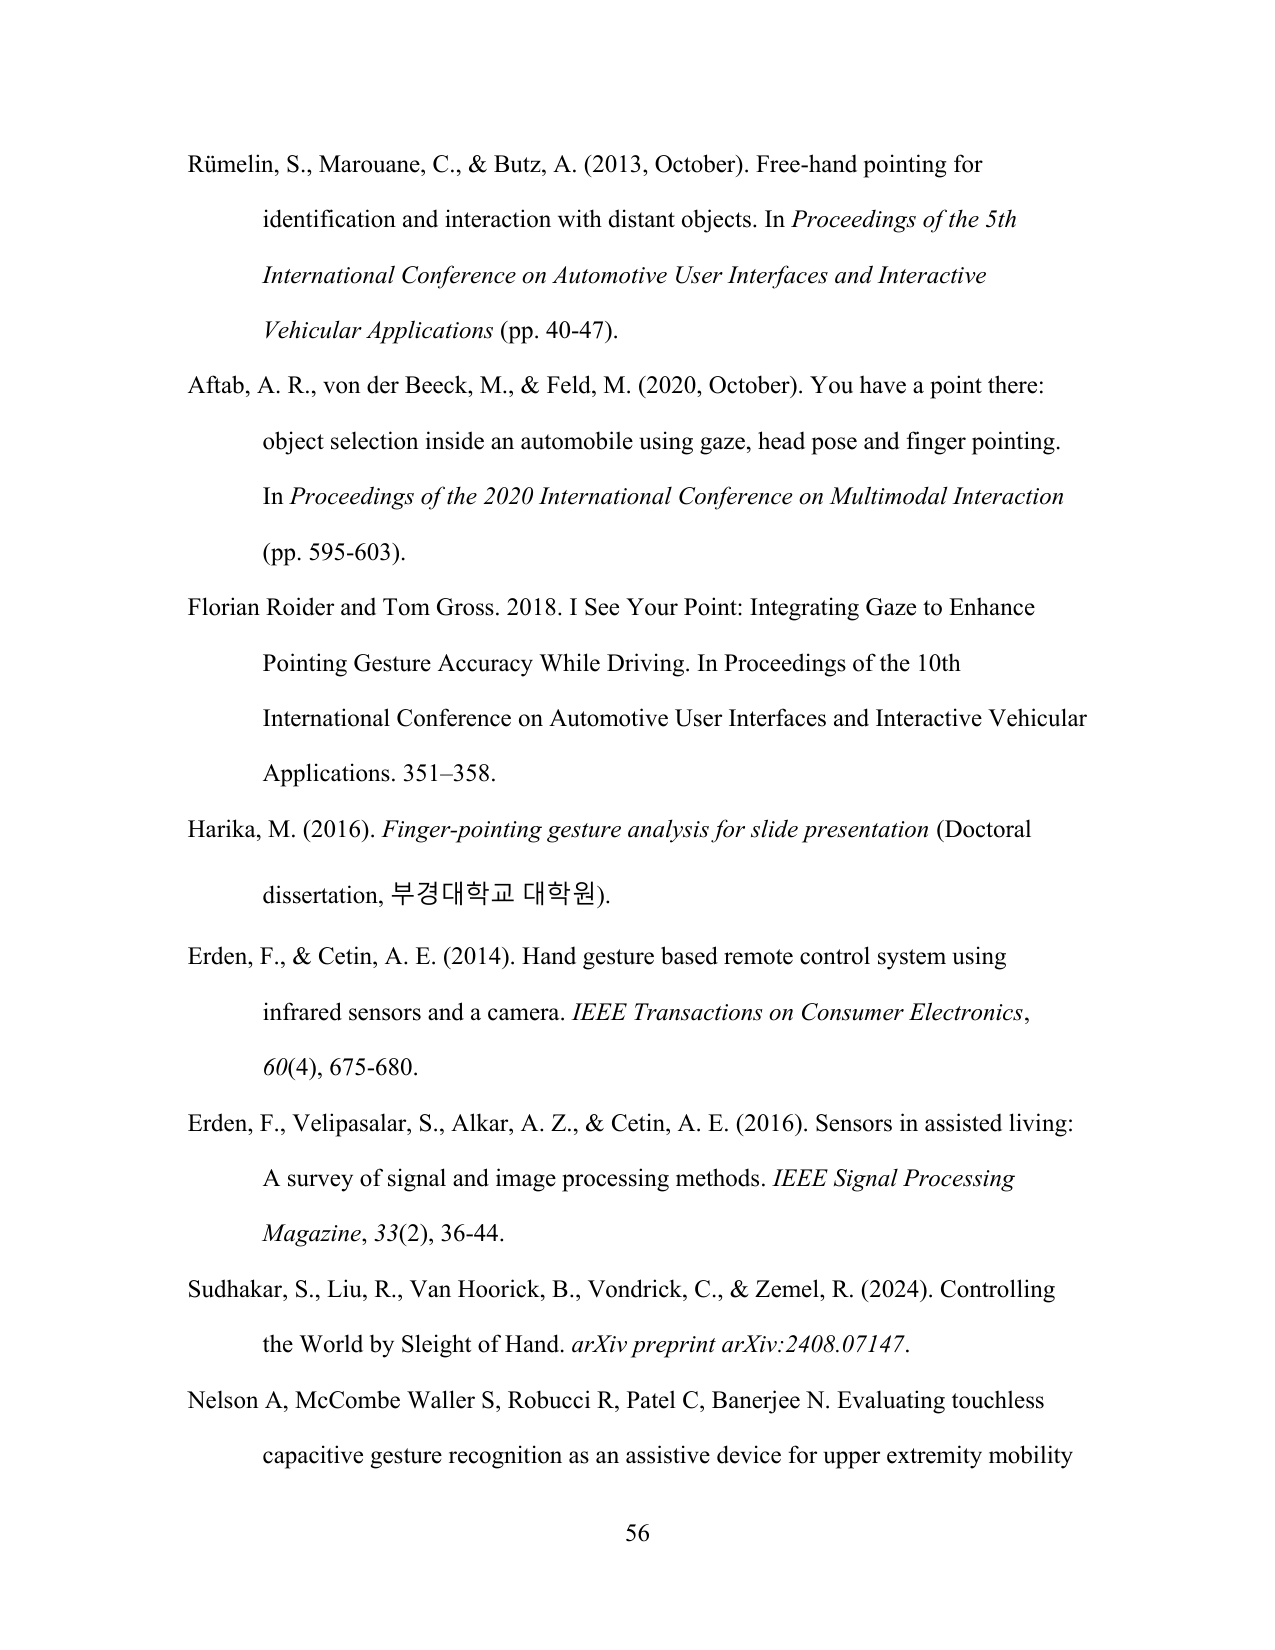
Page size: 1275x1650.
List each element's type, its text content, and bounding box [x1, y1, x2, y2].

text Sudhakar, S., Liu, R., Van Hoorick, B., Vondrick, C., & Zemel, R. (2024). Controlling the World by Sleight of Hand. arXiv preprint arXiv:2408.07147. [187, 1275, 1087, 1358]
text Aftab, A. R., von der Beeck, M., & Feld, M. (2020, October). You have a point there: object selection inside an automobile using gaze, head pose and finger pointing. In Proceedings of the 2020 International Conference on Multimodal Interaction (pp. 595-603). [187, 372, 1087, 566]
text Erden, F., Velipasalar, S., Alkar, A. Z., & Cetin, A. E. (2016). Sensors in assisted living: A survey of signal and image processing methods. IEEE Signal Processing Magazine, 33(2), 36-44. [187, 1109, 1087, 1247]
text Florian Roider and Tom Gross. 2018. I See Your Point: Integrating Gaze to Enhance Pointing Gesture Accuracy While Driving. In Proceedings of the 10th International Conference on Automotive User Interfaces and Interactive Vehicular Applications. 351–358. [187, 593, 1087, 787]
text Harika, M. (2016). Finger-pointing gesture analysis for slide presentation (Doctoral dissertation, 부경대학교 대학원). [187, 815, 1087, 909]
text Erden, F., & Cetin, A. E. (2014). Hand gesture based remote control system using infrared sensors and a camera. IEEE Transactions on Consumer Electronics, 60(4), 675-680. [187, 942, 1087, 1081]
text Rümelin, S., Marouane, C., & Butz, A. (2013, October). Free-hand pointing for identification and interaction with distant objects. In Proceedings of the 5th International Conference on Automotive User Interfaces and Interactive Vehicular Applications (pp. 40-47). [187, 150, 1087, 344]
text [187, 1386, 1087, 1469]
